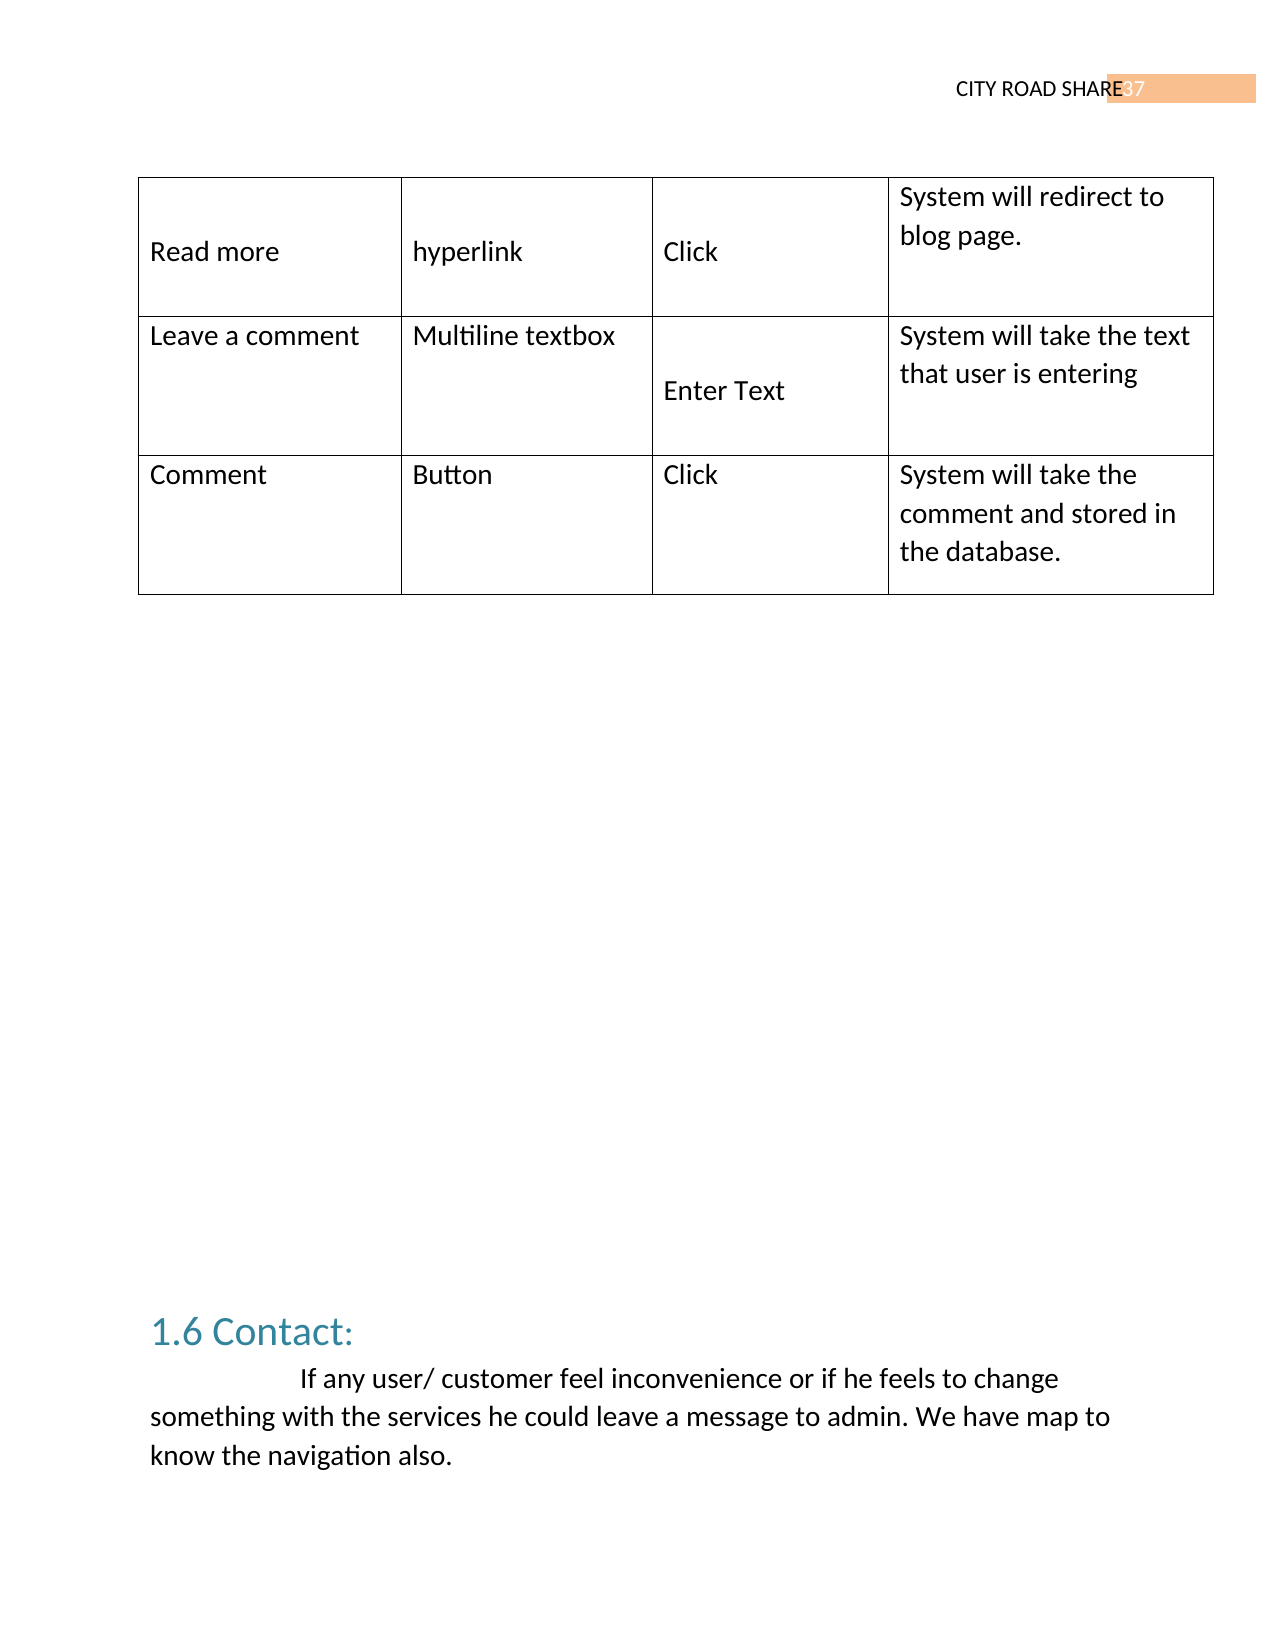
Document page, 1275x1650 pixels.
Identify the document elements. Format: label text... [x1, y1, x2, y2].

table_cell System will take the comment and stored in the database. [889, 456, 1213, 594]
table_cell Button [402, 456, 652, 594]
table_cell Leave a comment [139, 317, 401, 455]
subtitle 1.6 Contact: [150, 1305, 1125, 1356]
text If any user/ customer feel inconvenience or if he feels to change something with the services he could leave a message to admin. We have map to know the navigation also. [150, 1360, 1125, 1473]
table_cell Multiline textbox [402, 317, 652, 455]
table_cell Click [653, 456, 888, 594]
table_cell System will take the text that user is entering [889, 317, 1213, 455]
table_cell Enter Text [653, 317, 888, 455]
table_cell Comment [139, 456, 401, 594]
table_cell hyperlink [402, 178, 652, 316]
table_cell Read more [139, 178, 401, 316]
table_cell System will redirect to blog page. [889, 178, 1213, 316]
table_cell Click [653, 178, 888, 316]
